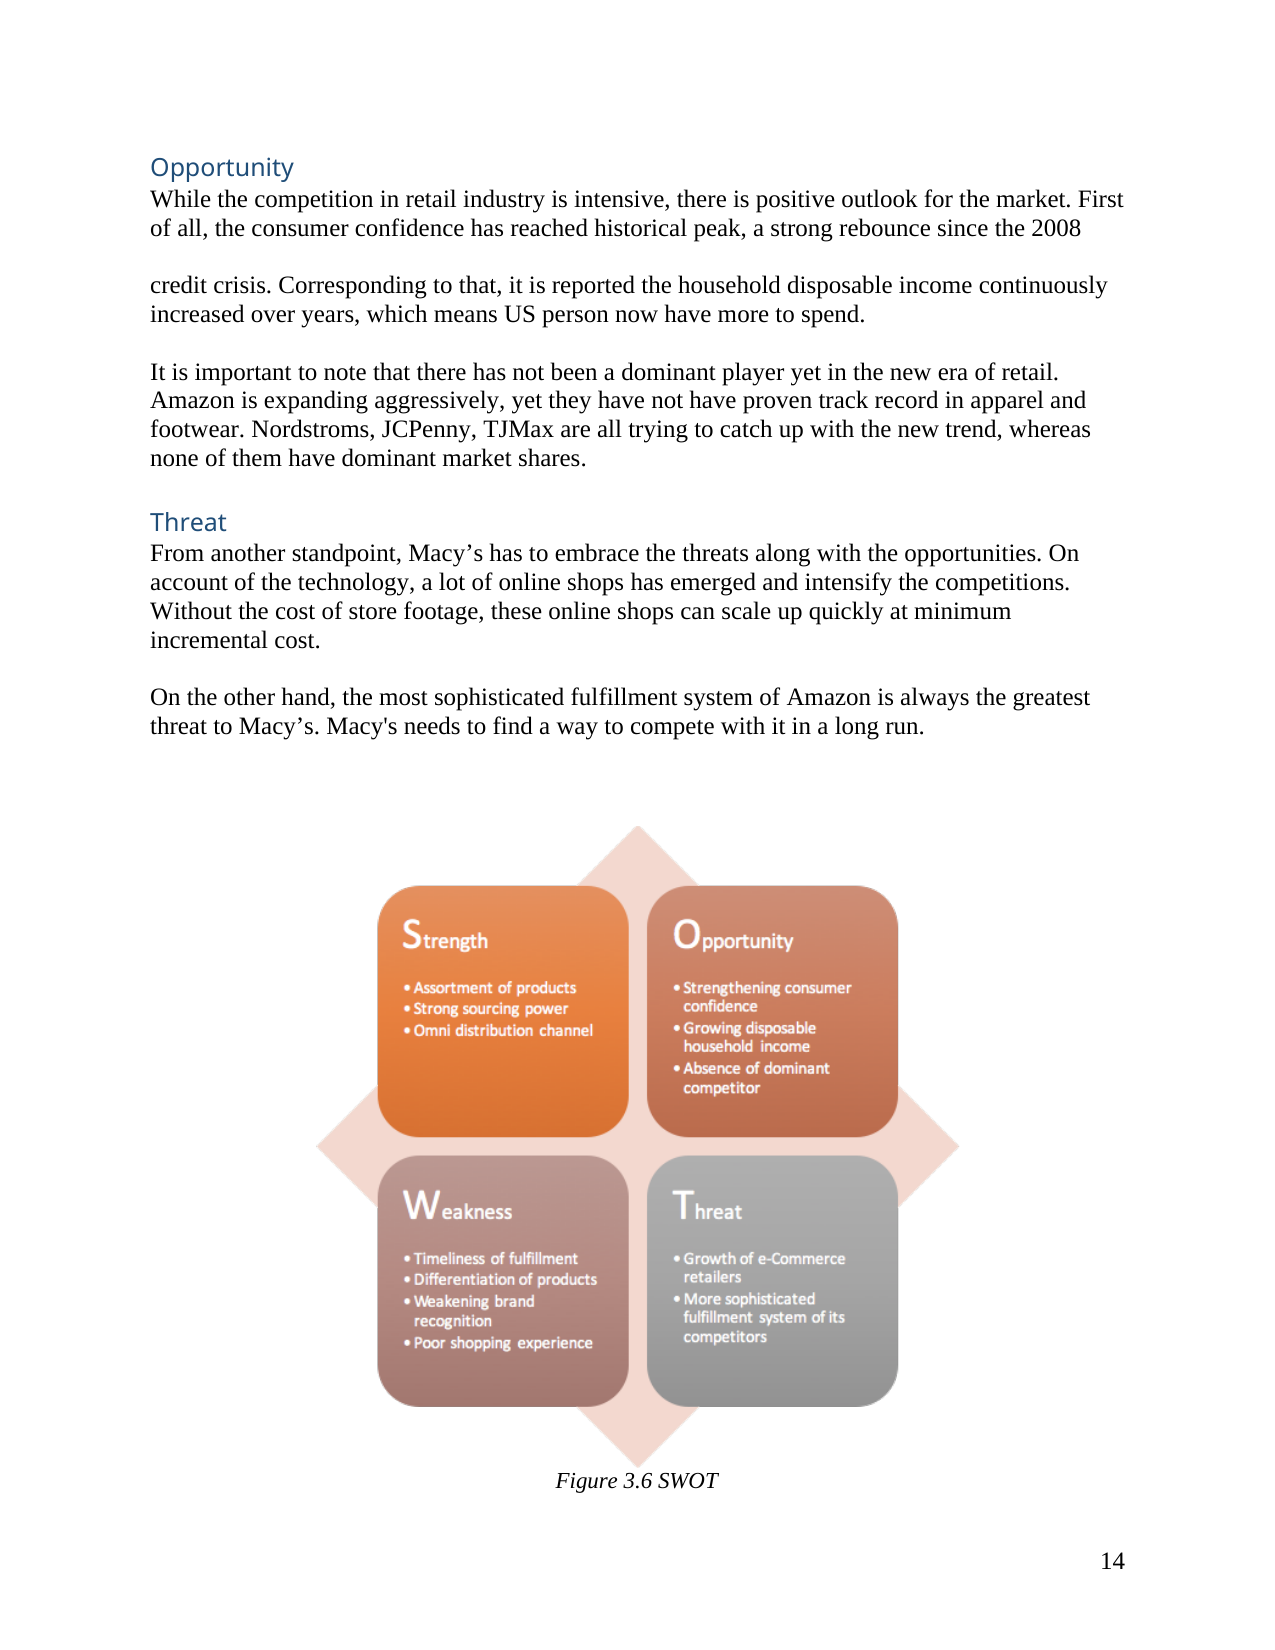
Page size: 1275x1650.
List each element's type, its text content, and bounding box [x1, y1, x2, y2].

text While the competition in retail industry is intensive, there is positive outlook for the market. First of all, the consumer confidence has reached historical peak, a strong rebounce since the 2008 [150, 184, 1125, 242]
text From another standpoint, Macy’s has to embrace the threats along with the opportunities. On account of the technology, a lot of online shops has emerged and intensify the competitions. Without the cost of store footage, these online shops can scale up quickly at minimum incremental cost. [150, 538, 1125, 653]
picture [150, 826, 1126, 1468]
text It is important to note that there has not been a dominant player yet in the new era of retail. Amazon is expanding aggressively, yet they have not have proven track record in apparel and footwear. Nordstroms, JCPenny, TJMax are all trying to catch up with the new trend, whereas none of them have dominant market shares. [150, 357, 1125, 472]
subtitle Threat [150, 504, 1125, 538]
text Figure 3.6 SWOT [150, 1468, 1125, 1494]
text credit crisis. Corresponding to that, it is reported the household disposable income continuously increased over years, which means US person now have more to spend. [150, 270, 1125, 328]
text On the other hand, the most sophisticated fulfillment system of Amazon is always the greatest threat to Macy’s. Macy's needs to find a way to compete with it in a long run. [150, 682, 1125, 740]
subtitle Opportunity [150, 150, 1125, 184]
